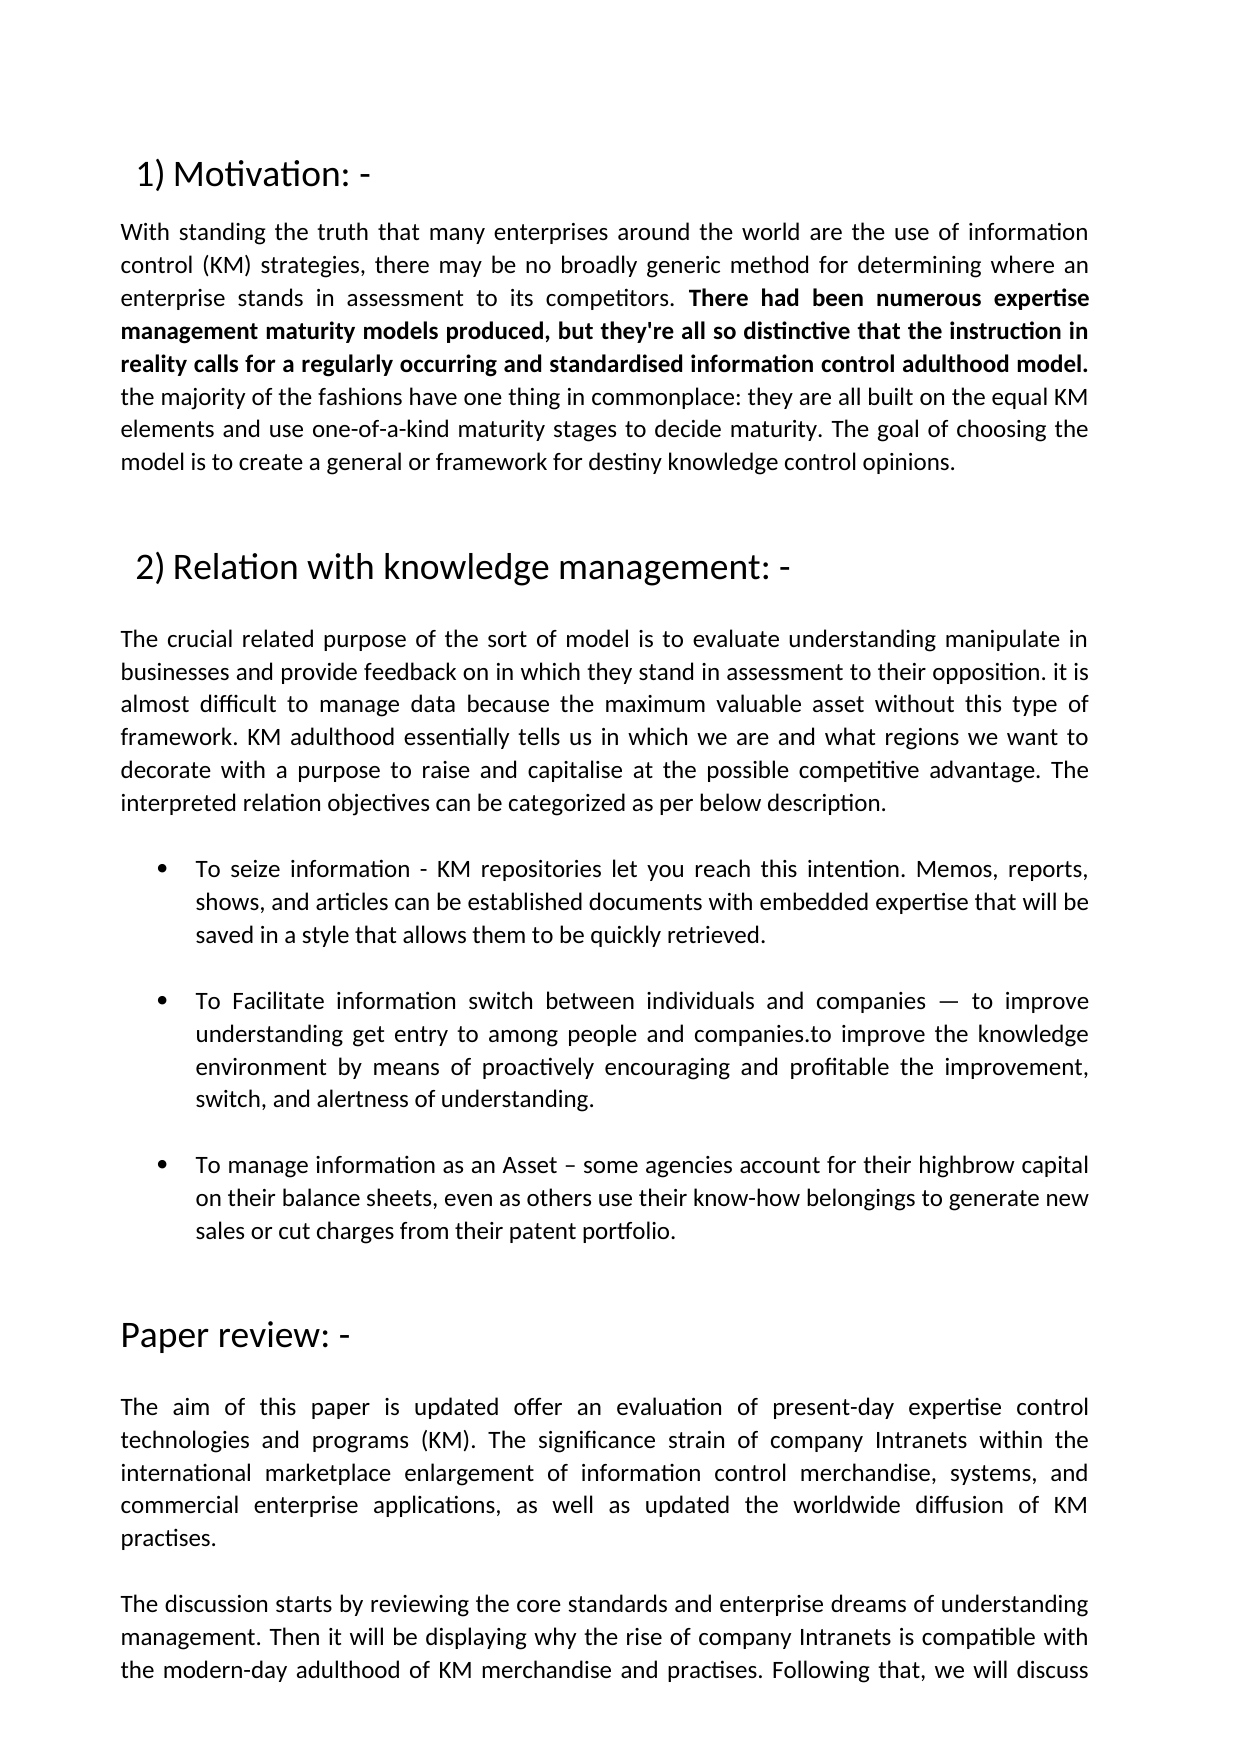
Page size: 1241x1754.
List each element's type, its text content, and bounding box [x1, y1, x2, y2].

list Motivation: - [135, 150, 1090, 196]
list The crucial related purpose of the sort of model is to evaluate understanding manipulate in businesses and provide feedback on in which they stand in assessment to their opposition. it is almost difficult to manage data because the maximum valuable asset without this type of framework. KM adulthood essentially tells us in which we are and what regions we want to decorate with a purpose to raise and capitalise at the possible competitive advantage. The interpreted relation objectives can be categorized as per below description. [120, 623, 1090, 818]
list Paper review: - [120, 1311, 1090, 1357]
list To seize information - KM repositories let you reach this intention. Memos, reports, shows, and articles can be established documents with embedded expertise that will be saved in a style that allows them to be quickly retrieved. [158, 853, 1090, 949]
list Relation with knowledge management: - [135, 543, 1090, 589]
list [120, 1391, 1090, 1685]
list To manage information as an Asset – some agencies account for their highbrow capital on their balance sheets, even as others use their know-how belongings to generate new sales or cut charges from their patent portfolio. [158, 1149, 1090, 1246]
list To Facilitate information switch between individuals and companies — to improve understanding get entry to among people and companies.to improve the knowledge environment by means of proactively encouraging and profitable the improvement, switch, and alertness of understanding. [158, 985, 1090, 1114]
text With standing the truth that many enterprises around the world are the use of information control (KM) strategies, there may be no broadly generic method for determining where an enterprise stands in assessment to its competitors. There had been numerous expertise management maturity models produced, but they're all so distinctive that the instruction in reality calls for a regularly occurring and standardised information control adulthood model. the majority of the fashions have one thing in commonplace: they are all built on the equal KM elements and use one-of-a-kind maturity stages to decide maturity. The goal of choosing the model is to create a general or framework for destiny knowledge control opinions. [120, 216, 1090, 477]
